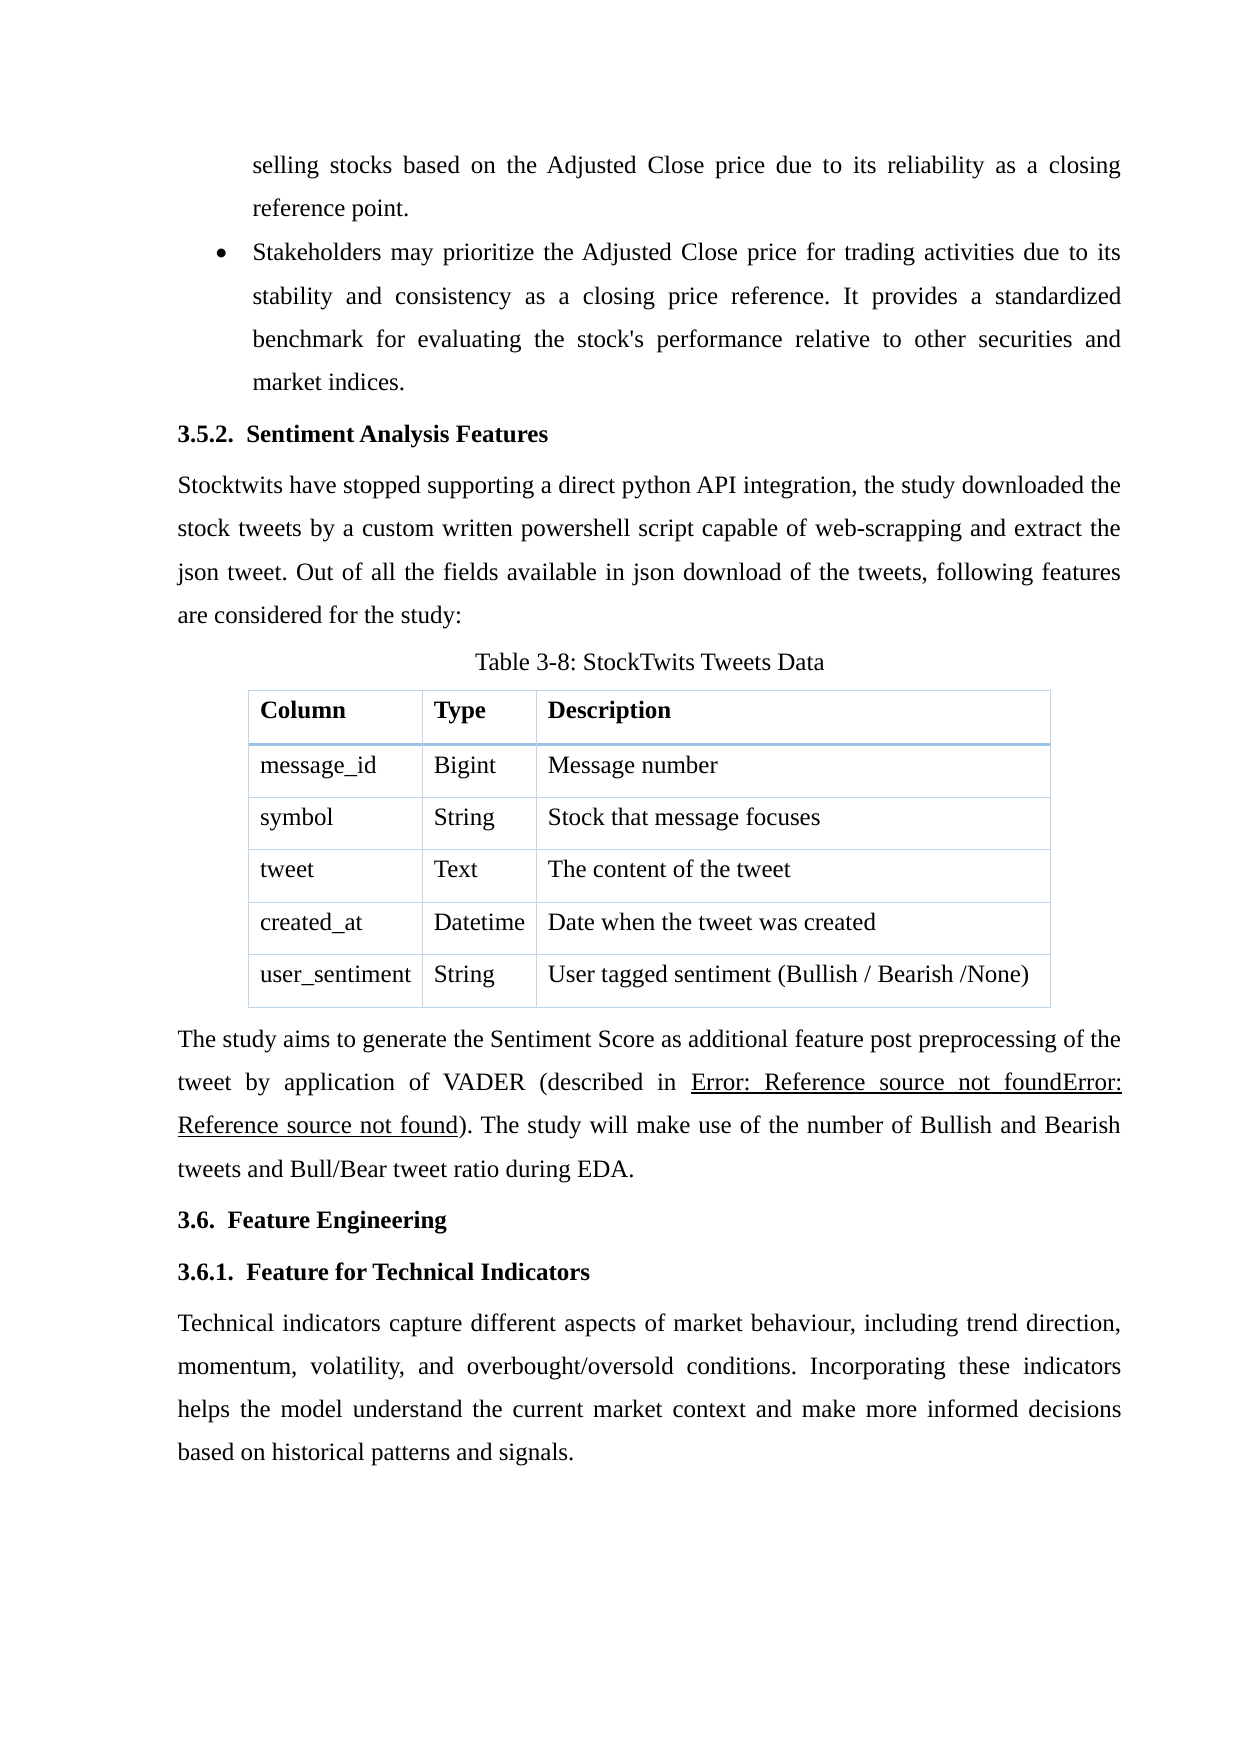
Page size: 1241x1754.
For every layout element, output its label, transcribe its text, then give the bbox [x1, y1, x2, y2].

text Table 3-8: StockTwits Tweets Data [177, 647, 1122, 676]
table_cell created_at [249, 903, 422, 954]
subtitle Feature Engineering [177, 1205, 1122, 1234]
subtitle Sentiment Analysis Features [177, 419, 1122, 448]
table_cell The content of the tweet [537, 850, 1050, 902]
table_cell Date when the tweet was created [537, 903, 1050, 954]
list Stakeholders may prioritize the Adjusted Close price for trading activities due to its stability and consistency as a closing price reference. It provides a standardized benchmark for evaluating the stock's performance relative to other securities and market indices. [215, 236, 1122, 396]
text Stocktwits have stopped supporting a direct python API integration, the study downloaded the stock tweets by a custom written powershell script capable of web-scrapping and extract the json tweet. Out of all the fields available in json download of the tweets, following features are considered for the study: [177, 470, 1122, 628]
table_header Description [537, 691, 1050, 742]
text Technical indicators capture different aspects of market behaviour, including trend direction, momentum, volatility, and overbought/oversold conditions. Incorporating these indicators helps the model understand the current market context and make more informed decisions based on historical patterns and signals. [177, 1308, 1122, 1466]
table_cell symbol [249, 798, 422, 849]
subtitle Feature for Technical Indicators [177, 1257, 1122, 1285]
table_cell tweet [249, 850, 422, 902]
table_header Column [249, 691, 422, 742]
table_cell String [423, 955, 536, 1007]
table_cell User tagged sentiment (Bullish / Bearish /None) [537, 955, 1050, 1007]
table_cell Datetime [423, 903, 536, 954]
table_cell Message number [537, 746, 1050, 797]
table_cell Text [423, 850, 536, 902]
table_cell Stock that message focuses [537, 798, 1050, 849]
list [215, 150, 1122, 222]
table_header Type [423, 691, 536, 742]
table_cell user_sentiment [249, 955, 422, 1007]
table_cell Bigint [423, 746, 536, 797]
table_cell message_id [249, 746, 422, 797]
table_cell String [423, 798, 536, 849]
